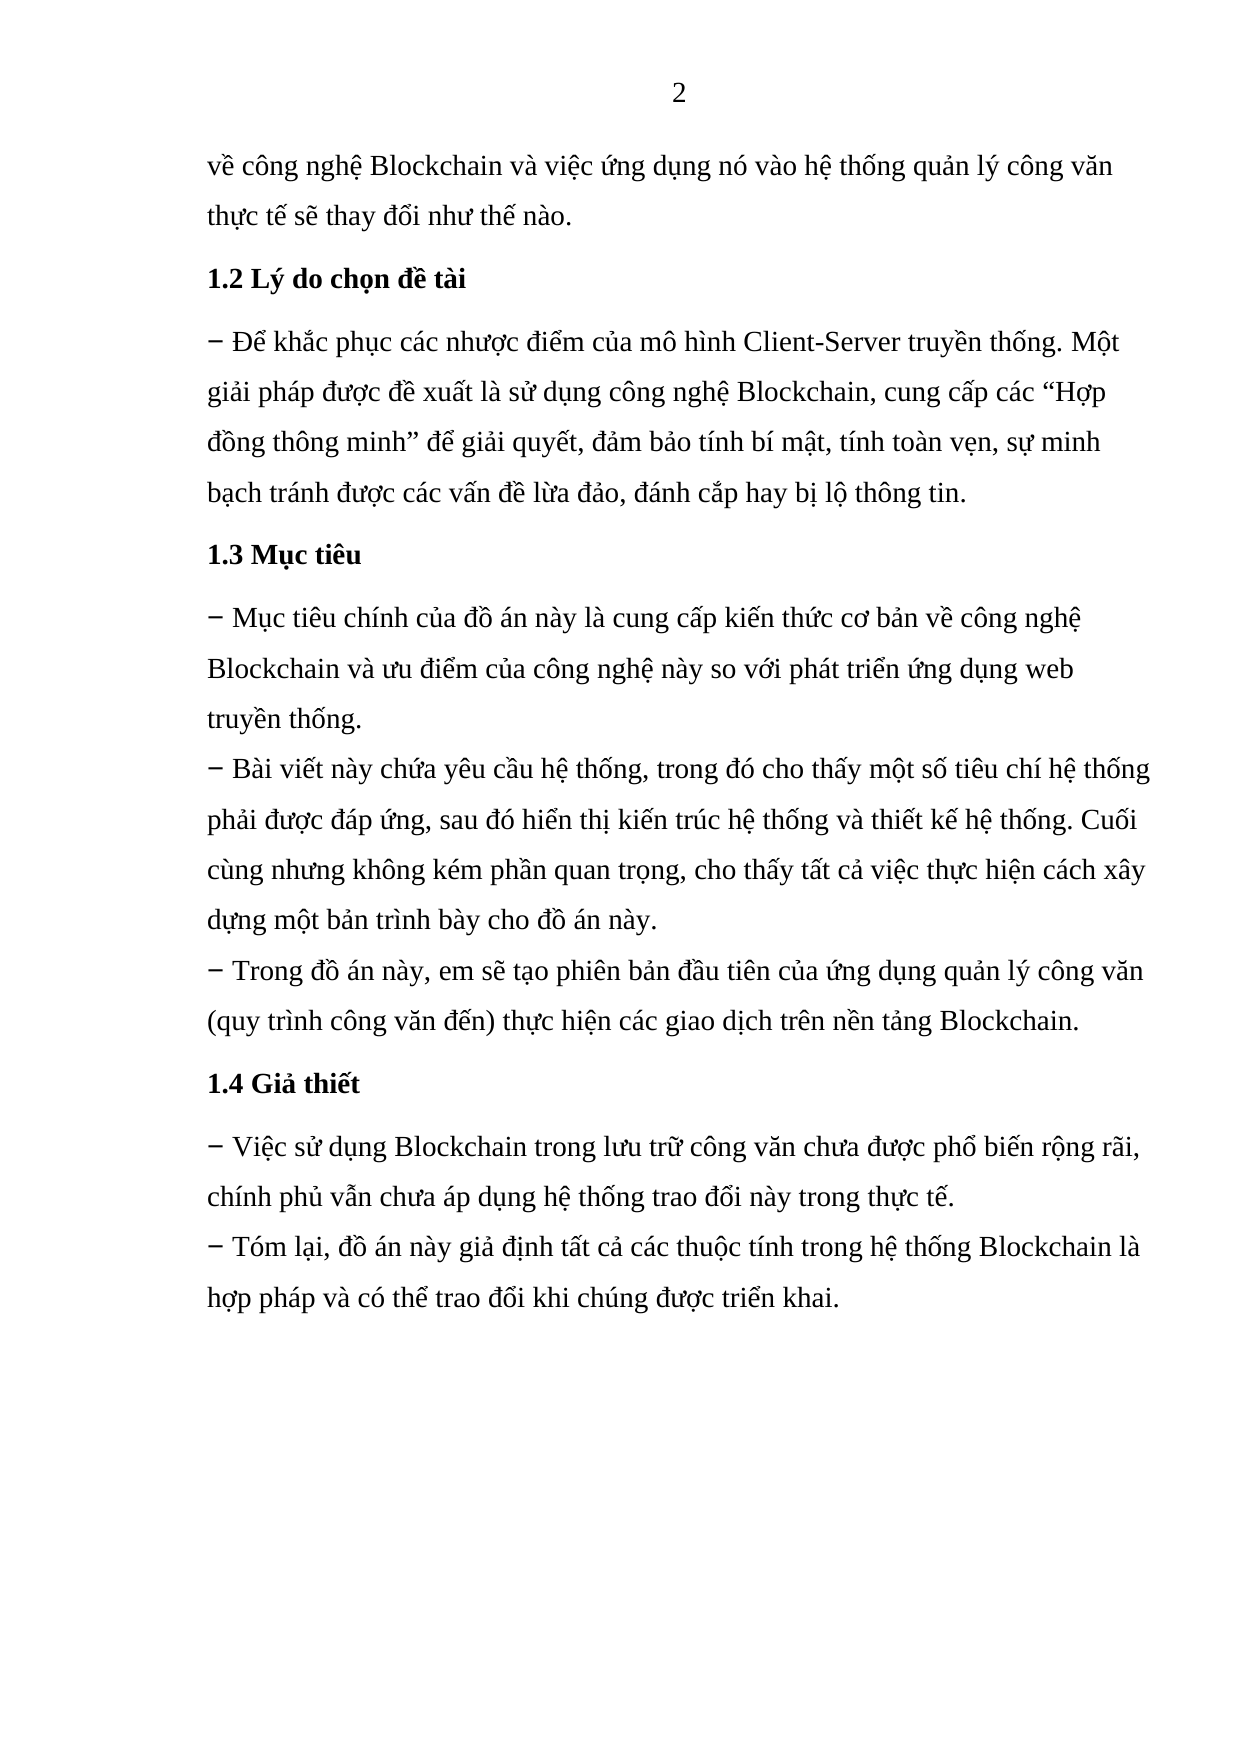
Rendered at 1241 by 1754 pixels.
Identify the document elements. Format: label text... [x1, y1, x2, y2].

list Mục tiêu chính của đồ án này là cung cấp kiến thức cơ bản về công nghệ Blockchain và ưu điểm của công nghệ này so với phát triển ứng dụng web truyền thống. [207, 600, 1152, 734]
list Trong đồ án này, em sẽ tạo phiên bản đầu tiên của ứng dụng quản lý công văn (quy trình công văn đến) thực hiện các giao dịch trên nền tảng Blockchain. [207, 953, 1152, 1037]
subtitle Mục tiêu [207, 537, 1152, 571]
list Bài viết này chứa yêu cầu hệ thống, trong đó cho thấy một số tiêu chí hệ thống phải được đáp ứng, sau đó hiển thị kiến trúc hệ thống và thiết kế hệ thống. Cuối cùng nhưng không kém phần quan trọng, cho thấy tất cả việc thực hiện cách xây dựng một bản trình bày cho đồ án này. [207, 751, 1152, 936]
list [207, 148, 1152, 232]
subtitle Lý do chọn đề tài [207, 261, 1152, 294]
list Việc sử dụng Blockchain trong lưu trữ công văn chưa được phổ biến rộng rãi, chính phủ vẫn chưa áp dụng hệ thống trao đổi này trong thực tế. [207, 1129, 1152, 1213]
list Tóm lại, đồ án này giả định tất cả các thuộc tính trong hệ thống Blockchain là hợp pháp và có thể trao đổi khi chúng được triển khai. [207, 1229, 1152, 1313]
list Để khắc phục các nhược điểm của mô hình Client-Server truyền thống. Một giải pháp được đề xuất là sử dụng công nghệ Blockchain, cung cấp các “Hợp đồng thông minh” để giải quyết, đảm bảo tính bí mật, tính toàn vẹn, sự minh bạch tránh được các vấn đề lừa đảo, đánh cắp hay bị lộ thông tin. [207, 324, 1152, 508]
subtitle Giả thiết [207, 1066, 1152, 1099]
